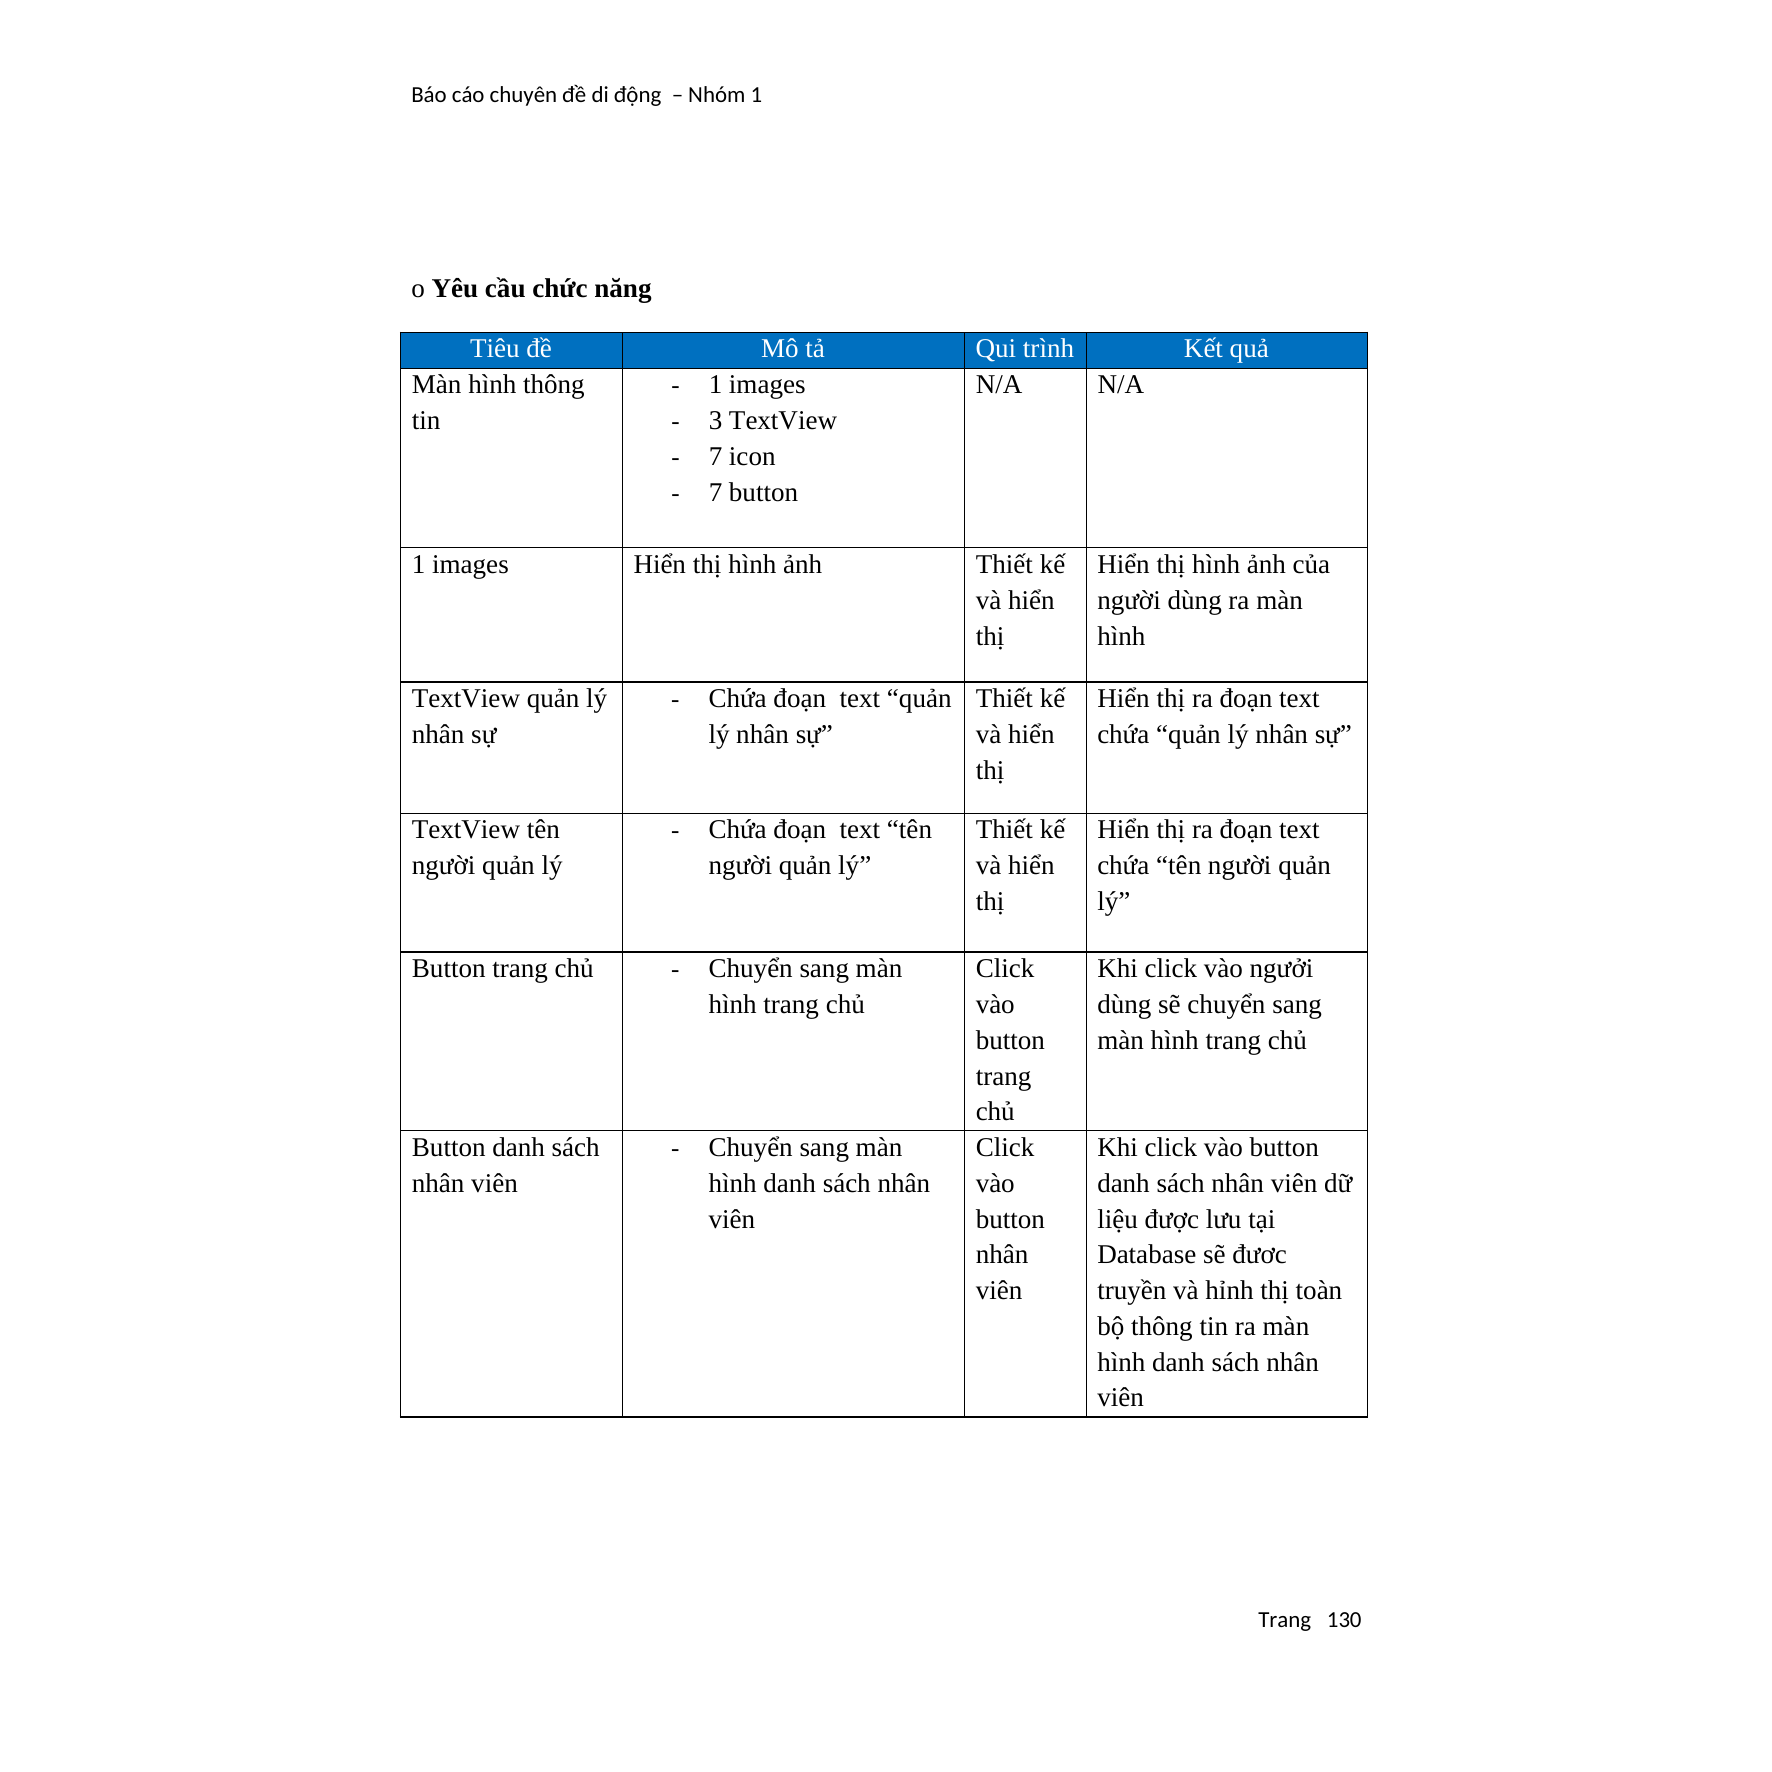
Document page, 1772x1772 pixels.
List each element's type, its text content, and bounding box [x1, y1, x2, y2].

table_header Mô tả [623, 333, 964, 368]
table_cell Chuyển sang màn hình danh sách nhân viên [623, 1131, 964, 1416]
table_cell Button trang chủ [401, 953, 622, 1130]
table_cell Chuyển sang màn hình trang chủ [623, 953, 964, 1130]
table_cell Hiển thị hình ảnh của người dùng ra màn hình [1087, 548, 1367, 681]
table_header Tiêu đề [401, 333, 622, 368]
table_cell Thiết kế và hiển thị [965, 814, 1086, 951]
table_cell Hiển thị ra đoạn text chứa “quản lý nhân sự” [1087, 683, 1367, 813]
table_cell Click vào button trang chủ [965, 953, 1086, 1130]
table_cell Thiết kế và hiển thị [965, 548, 1086, 681]
table_cell Thiết kế và hiển thị [965, 683, 1086, 813]
table_cell Màn hình thông tin [401, 369, 622, 547]
table_cell Hiển thị hình ảnh [623, 548, 964, 681]
table_cell N/A [1087, 369, 1367, 547]
table_cell TextView tên người quản lý [401, 814, 622, 951]
table_cell Click vào button nhân viên [965, 1131, 1086, 1416]
table_cell Hiển thị ra đoạn text chứa “tên người quản lý” [1087, 814, 1367, 951]
text o Yêu cầu chức năng [411, 272, 1363, 303]
table_cell Button danh sách nhân viên [401, 1131, 622, 1416]
table_cell N/A [965, 369, 1086, 547]
table_cell Chứa đoạn text “quản lý nhân sự” [623, 683, 964, 813]
table_header Qui trình [965, 333, 1086, 368]
table_cell 1 images [401, 548, 622, 681]
table_cell TextView quản lý nhân sự [401, 683, 622, 813]
table_cell Khi click vào ngưởi dùng sẽ chuyển sang màn hình trang chủ [1087, 953, 1367, 1130]
table_cell Khi click vào button danh sách nhân viên dữ liệu được lưu tại Database sẽ đươc truyền và hỉnh thị toàn bộ thông tin ra màn hình danh sách nhân viên [1087, 1131, 1367, 1416]
table_cell 1 images 3 TextView 7 icon 7 button [623, 369, 964, 547]
table_cell Chứa đoạn text “tên người quản lý” [623, 814, 964, 951]
table_header Kết quả [1087, 333, 1367, 368]
